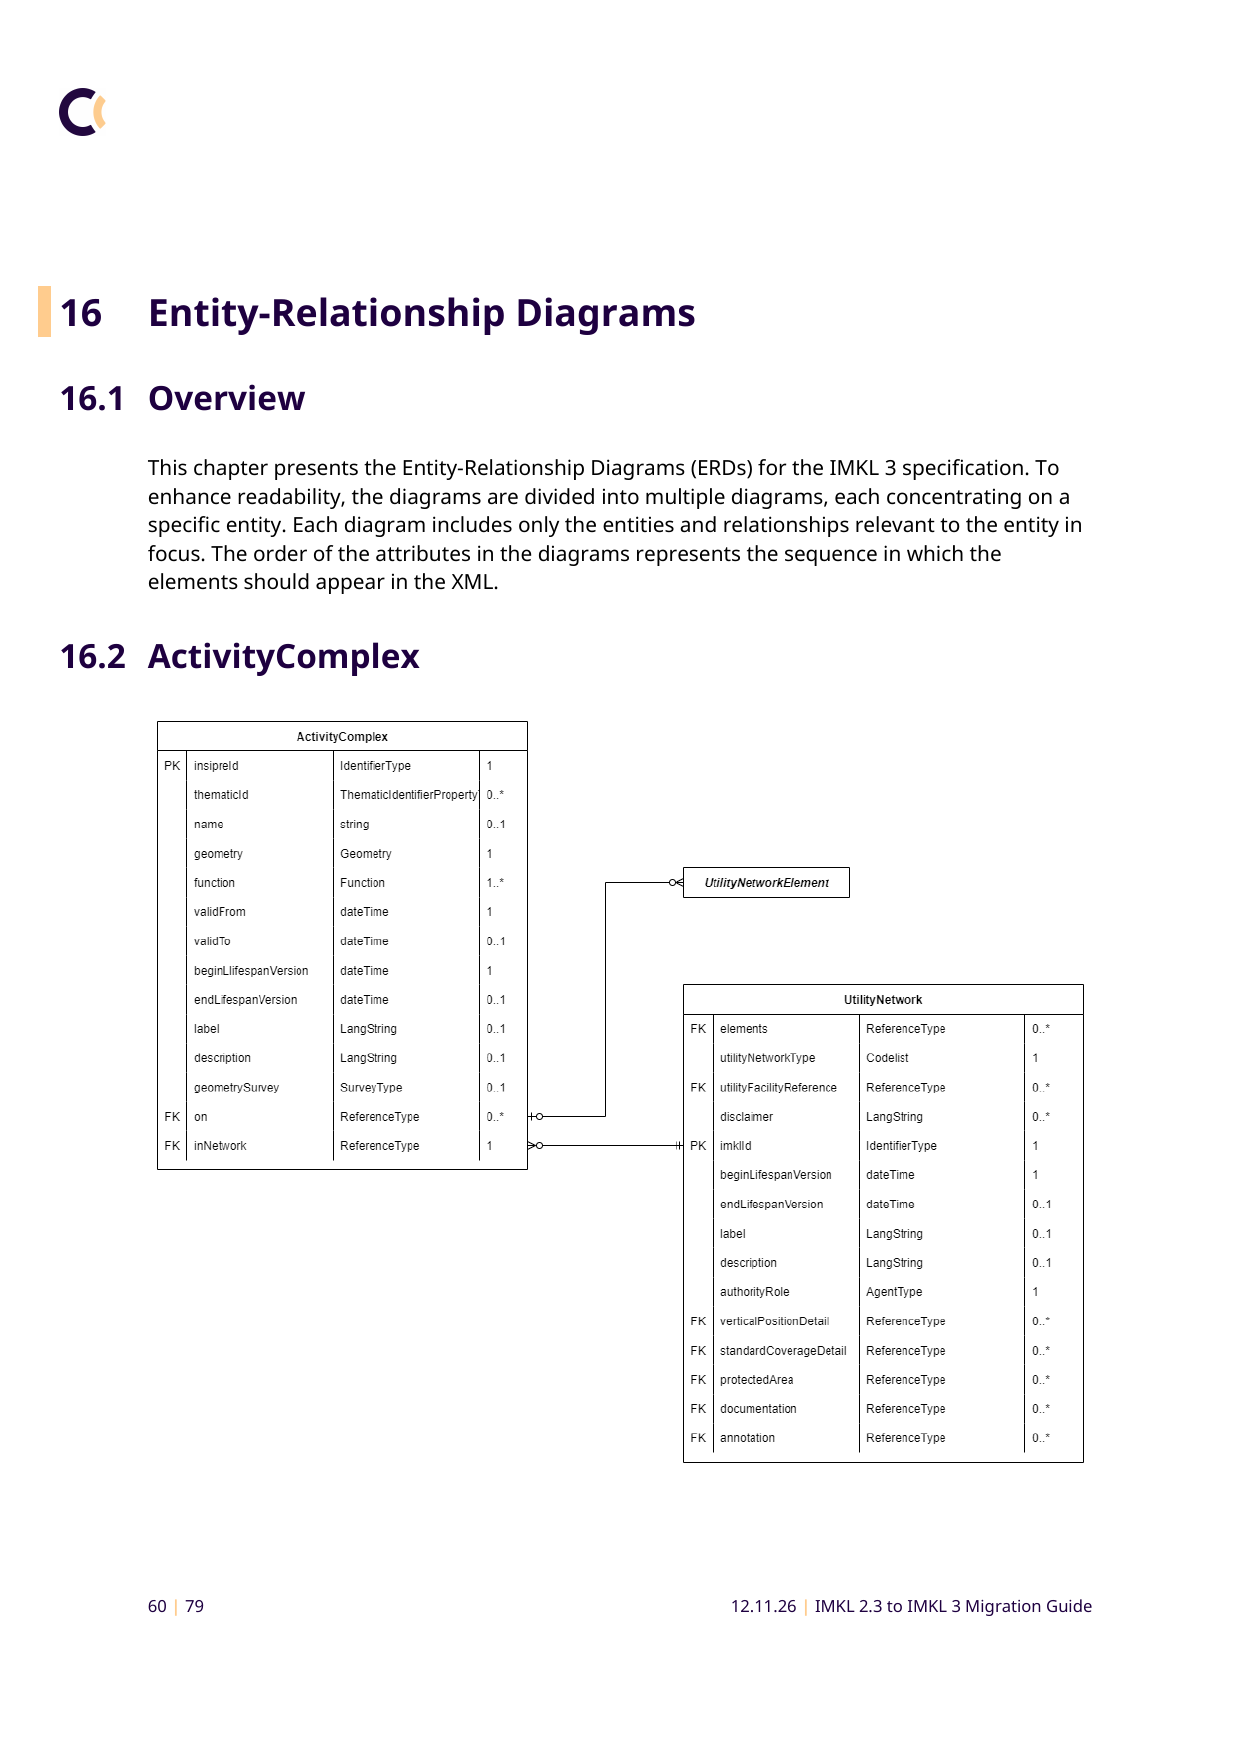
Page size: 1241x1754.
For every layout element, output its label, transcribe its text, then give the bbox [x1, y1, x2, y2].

subtitle Entity-Relationship Diagrams [51, 286, 1092, 337]
subtitle ActivityComplex [59, 633, 1092, 679]
subtitle Overview [59, 375, 1092, 420]
text This chapter presents the Entity-Relationship Diagrams (ERDs) for the IMKL 3 specification. To enhance readability, the diagrams are divided into multiple diagrams, each concentrating on a specific entity. Each diagram includes only the entities and relationships relevant to the entity in focus. The order of the attributes in the diagrams represents the sequence in which the elements should appear in the XML. [148, 453, 1092, 596]
picture [59, 88, 106, 136]
picture [147, 712, 1093, 1472]
